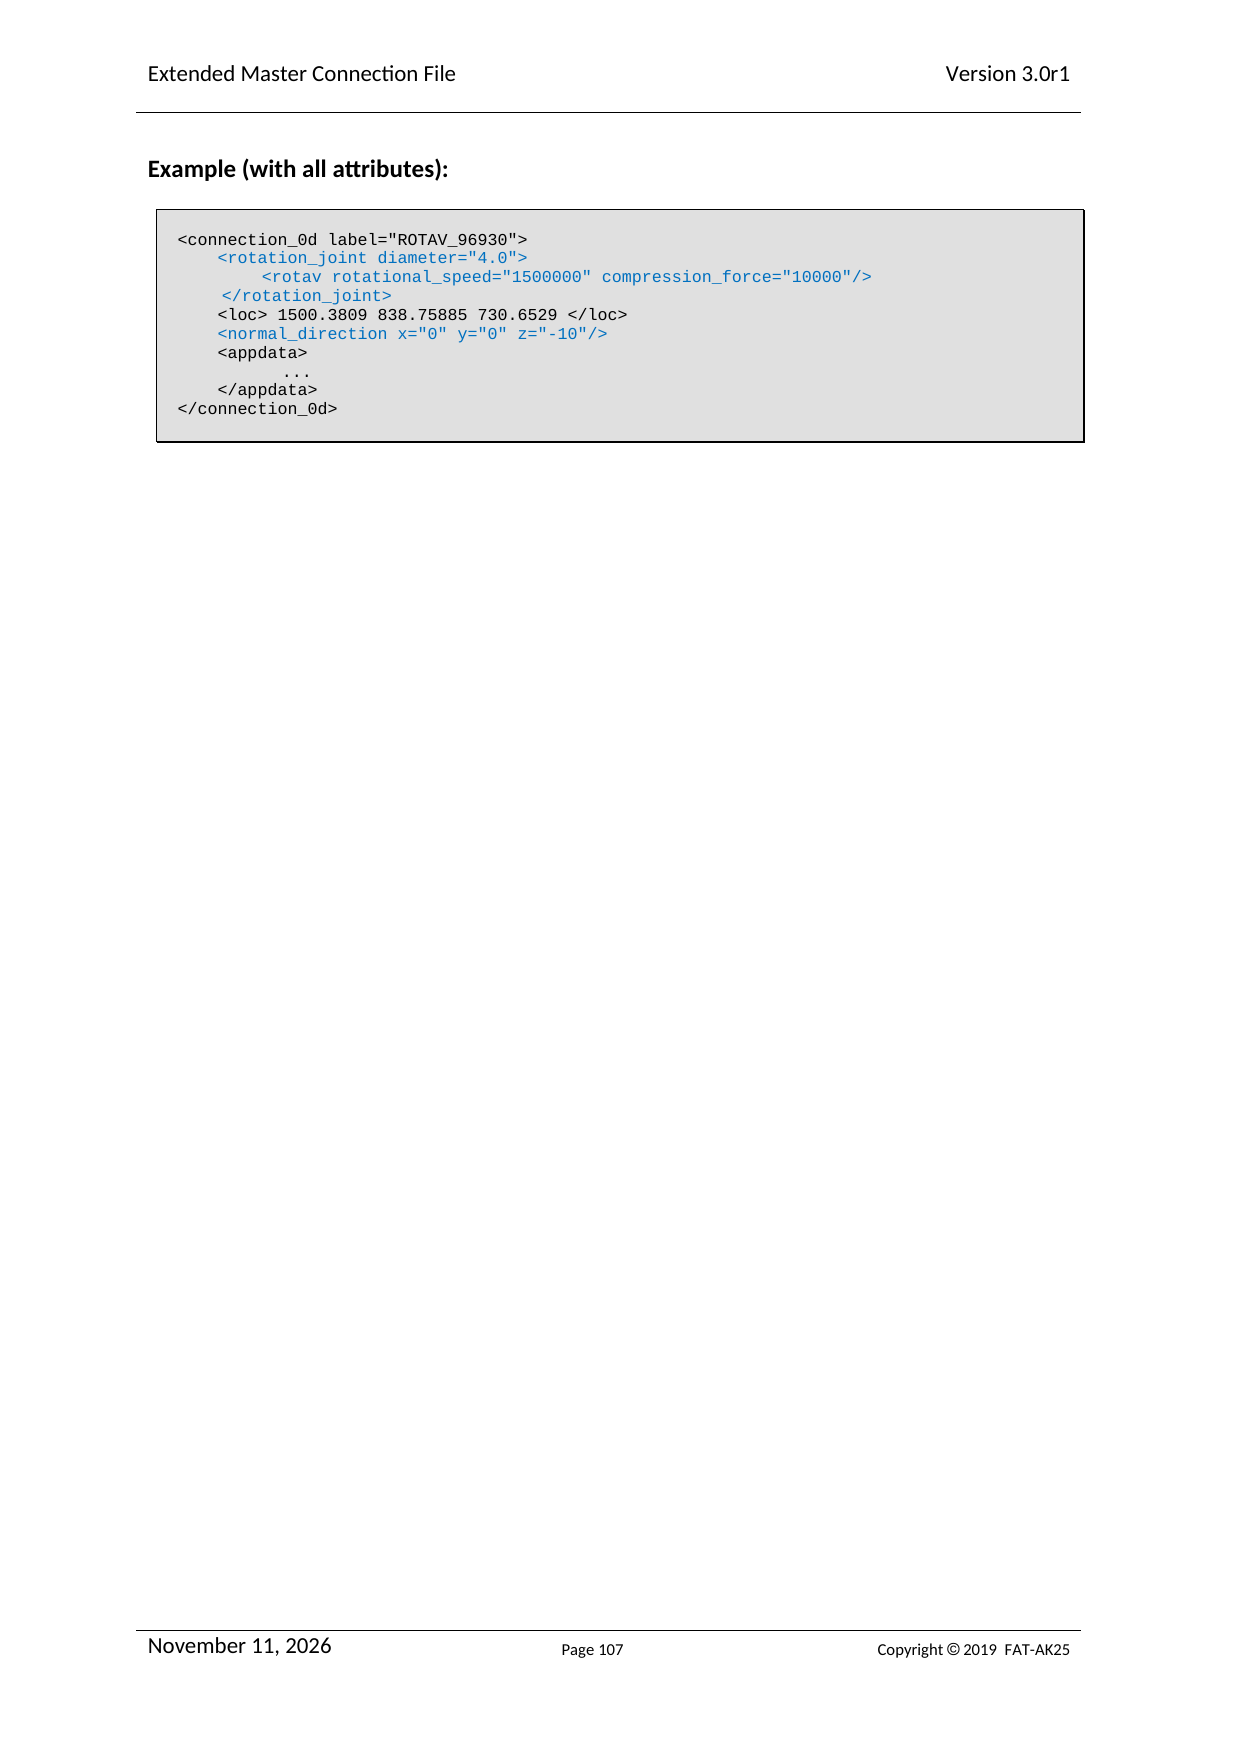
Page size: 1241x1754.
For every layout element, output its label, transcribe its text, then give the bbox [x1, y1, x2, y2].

text <loc> 1500.3809 838.75885 730.6529 </loc> [157, 303, 1083, 322]
text <normal_direction x="0" y="0" z="-10"/> [157, 322, 1083, 341]
text <rotation_joint diameter="4.0"> [157, 247, 1083, 266]
text Example (with all attributes): [148, 154, 1092, 184]
text <connection_0d label="ROTAV_96930"> [157, 228, 1083, 247]
text </rotation_joint> [157, 284, 1083, 303]
text ... [157, 360, 1083, 379]
text </connection_0d> [157, 398, 1083, 417]
text </appdata> [157, 379, 1083, 398]
text <rotav rotational_speed="1500000" compression_force="10000"/> [157, 266, 1083, 284]
text <appdata> [157, 341, 1083, 360]
